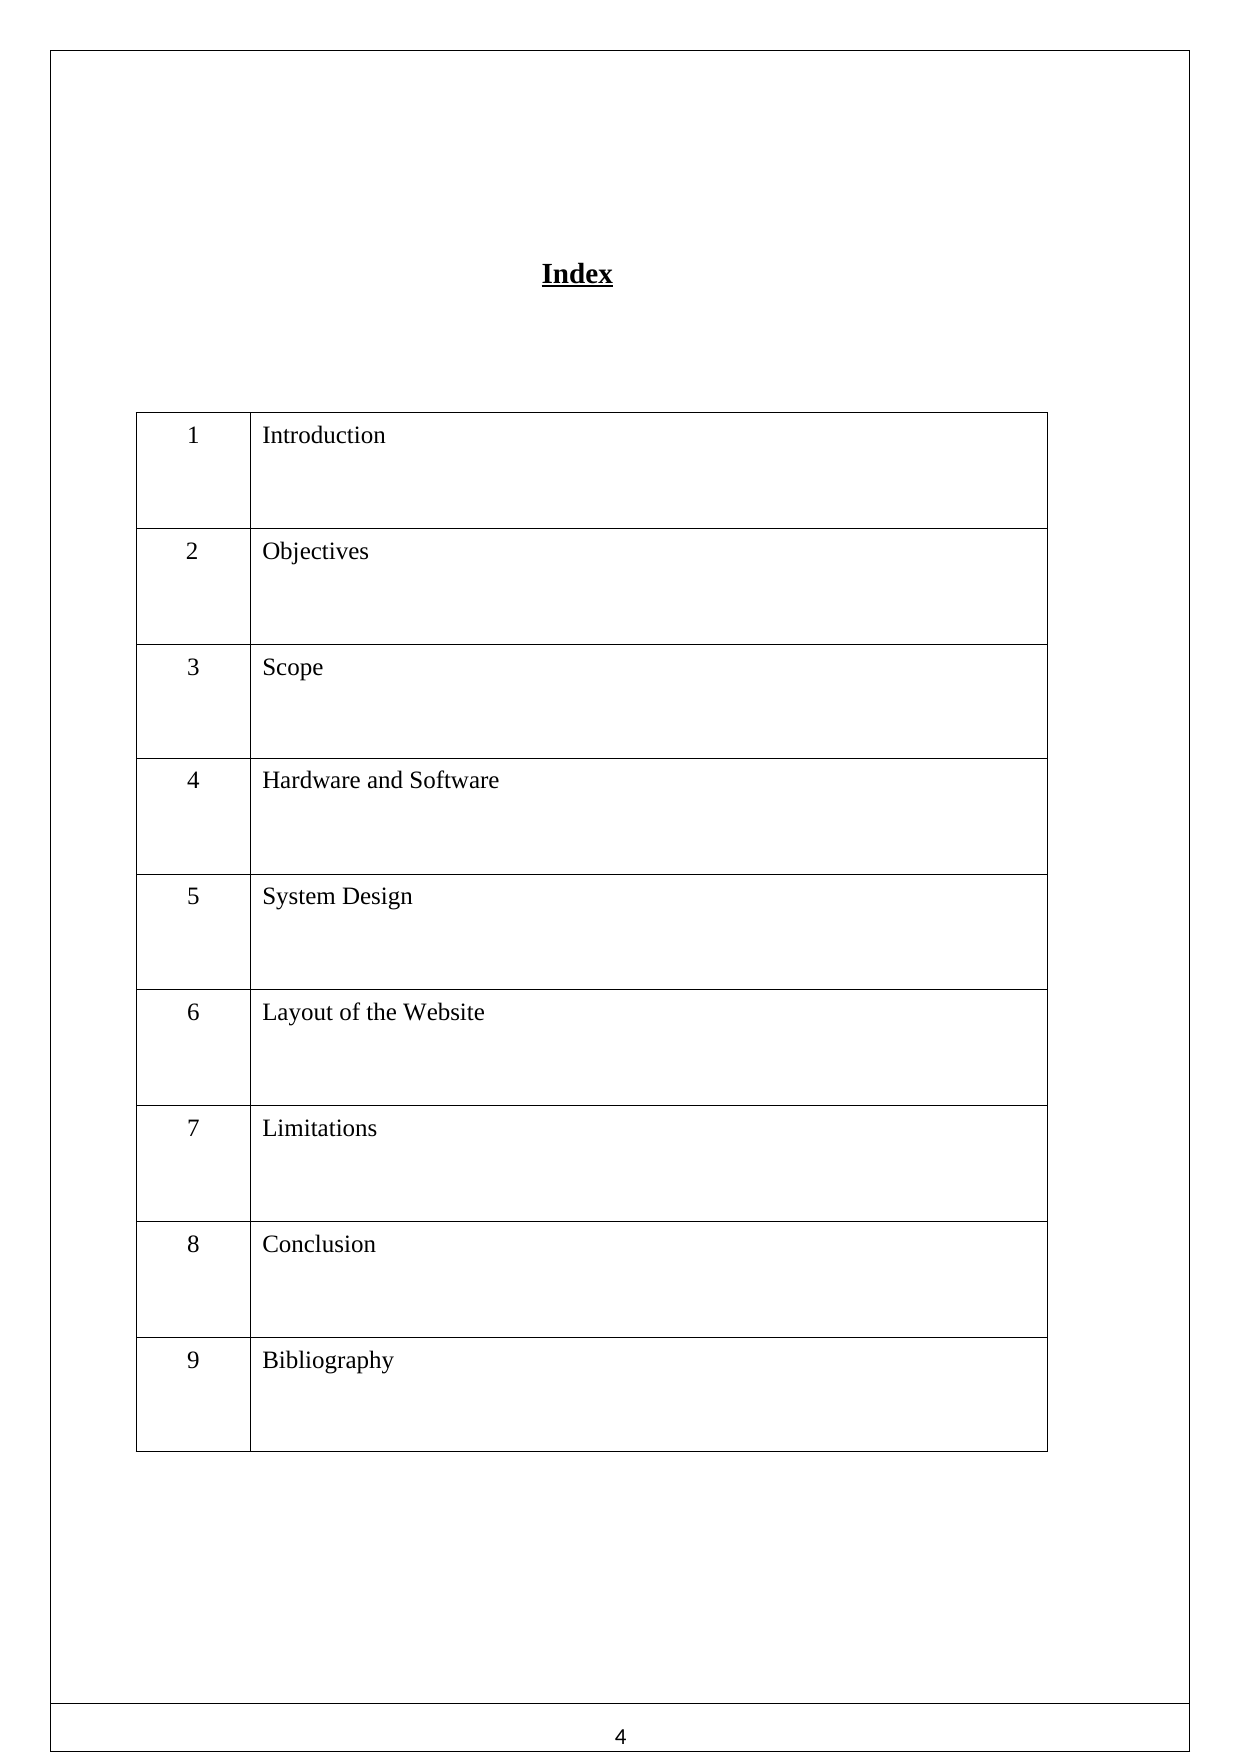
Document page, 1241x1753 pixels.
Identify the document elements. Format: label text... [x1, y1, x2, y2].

table_cell 7 [137, 1106, 250, 1221]
table_cell 5 [137, 875, 250, 989]
table_cell Objectives [251, 529, 1047, 644]
table_cell 2 [137, 529, 250, 644]
table_cell Limitations [251, 1106, 1047, 1221]
table_cell 9 [137, 1338, 250, 1451]
table_header 1 [137, 413, 250, 528]
table_cell Layout of the Website [251, 990, 1047, 1105]
table_cell Scope [251, 645, 1047, 757]
table_cell System Design [251, 875, 1047, 989]
table_cell Bibliography [251, 1338, 1047, 1451]
subtitle Index [148, 256, 656, 290]
table_cell 8 [137, 1222, 250, 1337]
table_cell 3 [137, 645, 250, 757]
table_cell Conclusion [251, 1222, 1047, 1337]
table_cell 4 [137, 759, 250, 873]
table_header Introduction [251, 413, 1047, 528]
table_cell 6 [137, 990, 250, 1105]
table_cell Hardware and Software [251, 759, 1047, 873]
